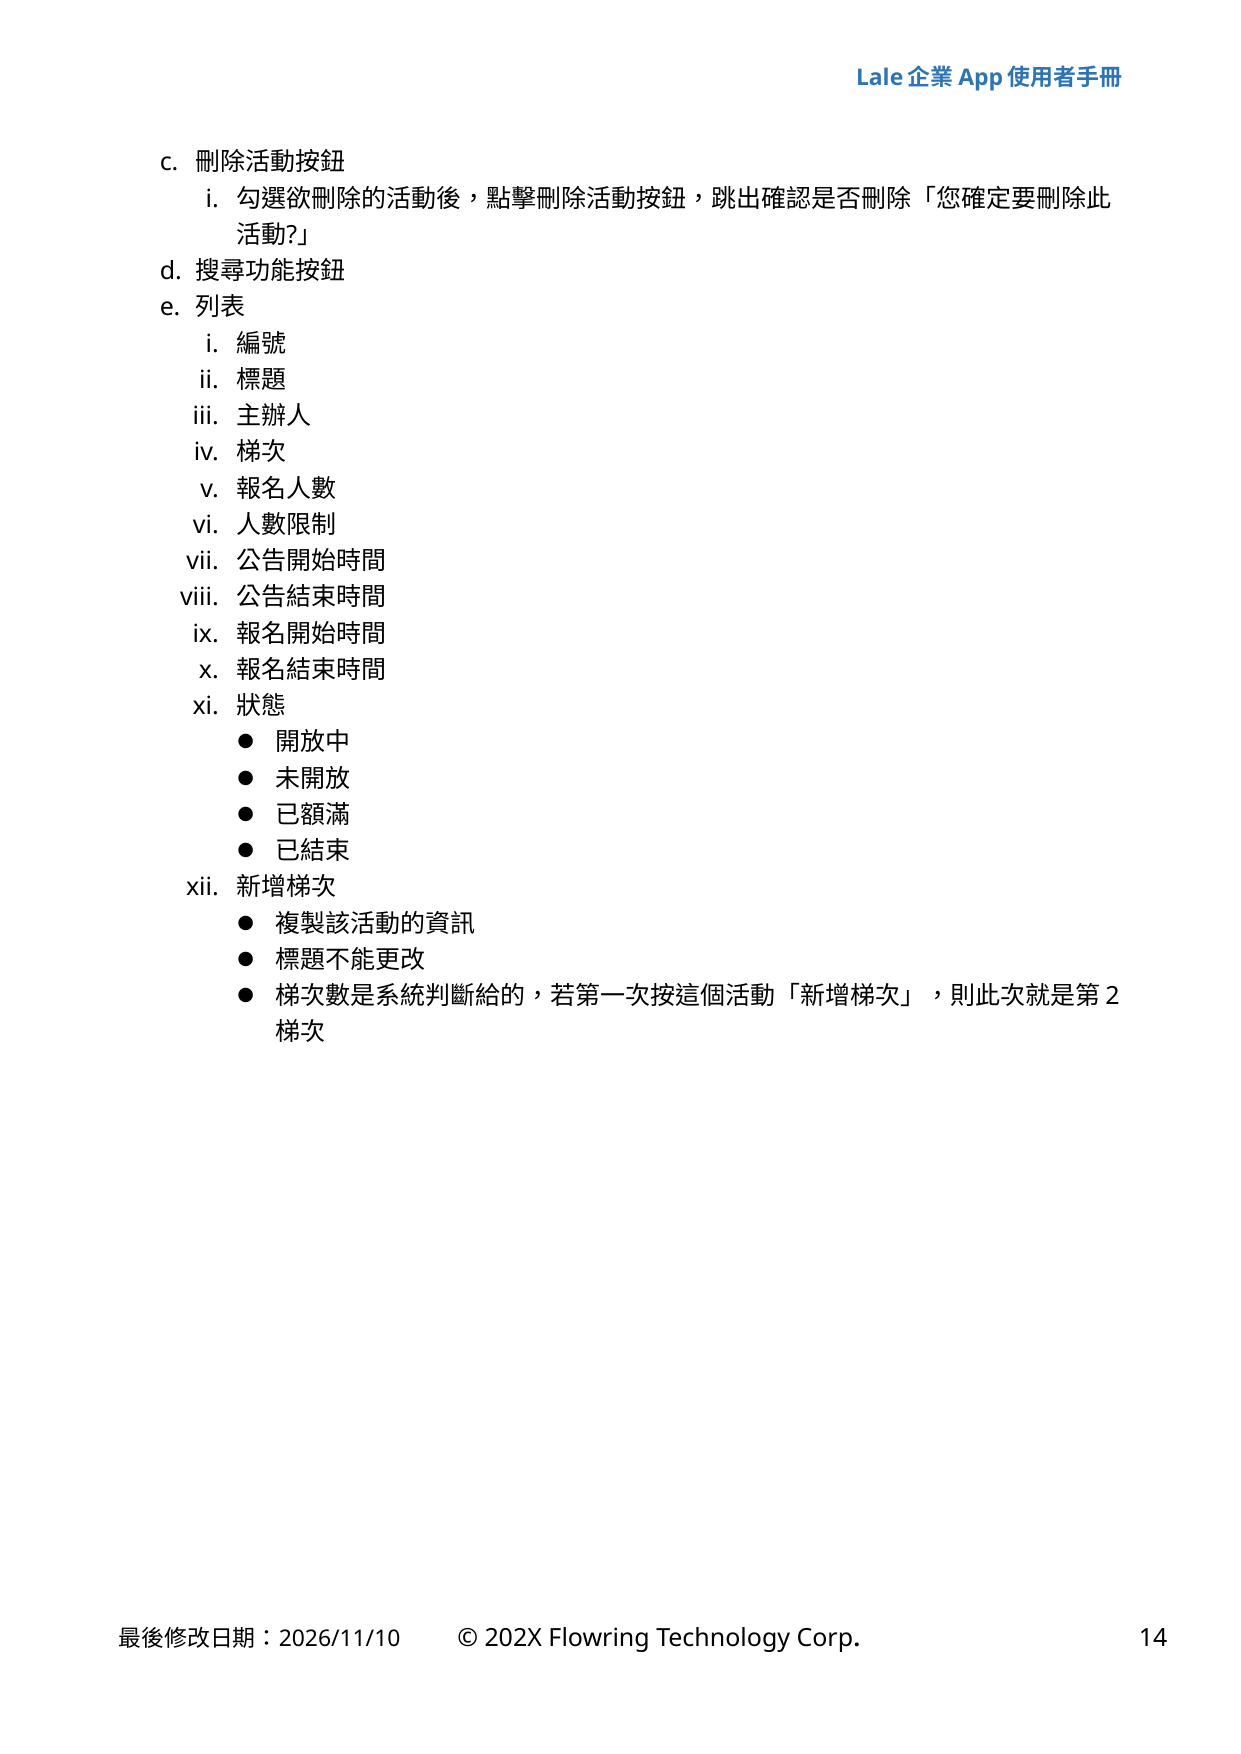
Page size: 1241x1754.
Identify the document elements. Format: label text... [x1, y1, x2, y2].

list 編號 [218, 323, 1122, 359]
list 搜尋功能按鈕 [159, 251, 1122, 287]
list 標題不能更改 [236, 939, 1122, 976]
list 刪除活動按鈕 [159, 142, 1122, 178]
list 報名人數 [218, 468, 1122, 504]
list 梯次 [218, 432, 1122, 468]
list 梯次數是系統判斷給的，若第一次按這個活動「新增梯次」，則此次就是第2梯次 [236, 976, 1122, 1048]
list 公告開始時間 [218, 541, 1122, 577]
list 人數限制 [218, 504, 1122, 541]
list 新增梯次 [218, 867, 1122, 903]
list 報名結束時間 [218, 649, 1122, 686]
list 勾選欲刪除的活動後，點擊刪除活動按鈕，跳出確認是否刪除「您確定要刪除此活動?」 [218, 178, 1122, 251]
list 狀態 [218, 686, 1122, 722]
list 開放中 [236, 722, 1122, 758]
list 標題 [218, 359, 1122, 396]
list 未開放 [236, 758, 1122, 794]
list 報名開始時間 [218, 613, 1122, 649]
list 複製該活動的資訊 [236, 903, 1122, 939]
list 公告結束時間 [218, 577, 1122, 613]
list 列表 [159, 287, 1122, 323]
list 主辦人 [218, 396, 1122, 432]
list 已結束 [236, 831, 1122, 867]
list 已額滿 [236, 794, 1122, 831]
